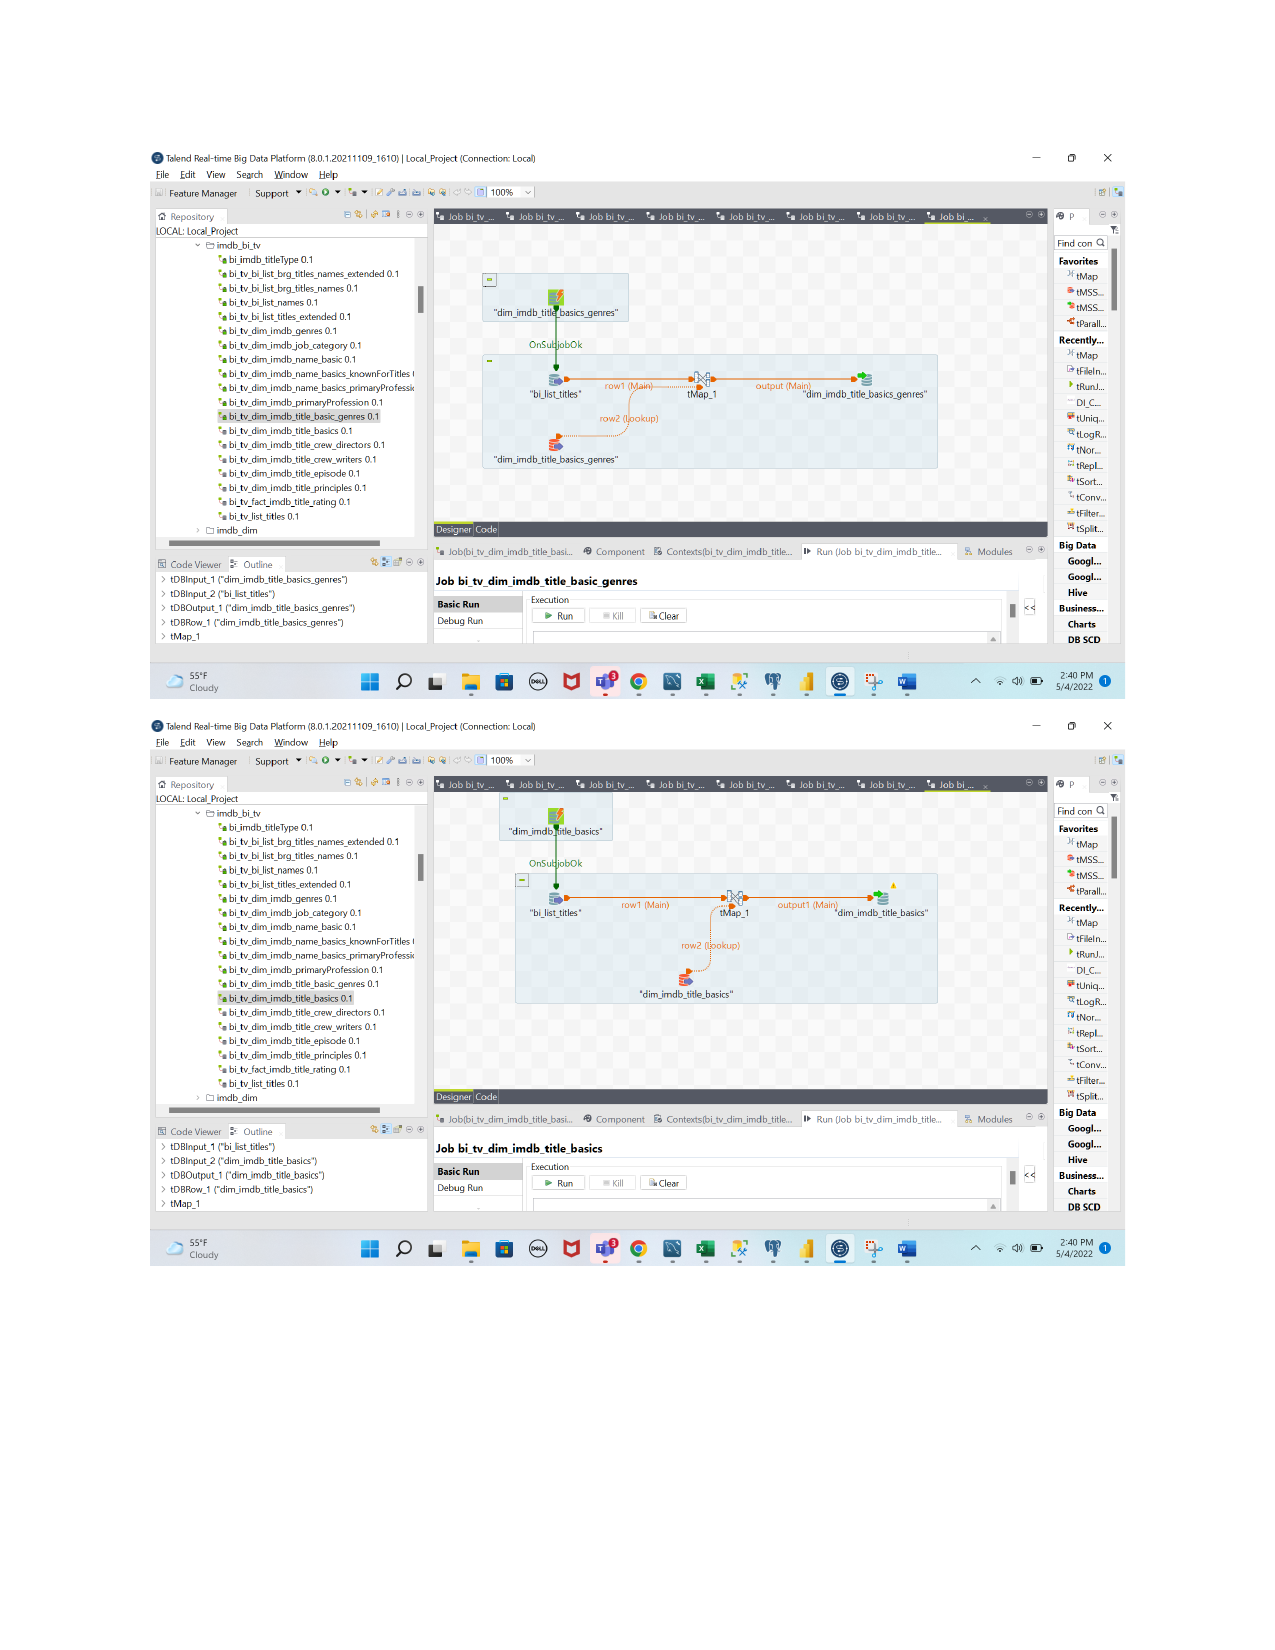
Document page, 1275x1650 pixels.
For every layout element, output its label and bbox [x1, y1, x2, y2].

picture [150, 717, 1125, 1266]
picture [150, 150, 1125, 699]
